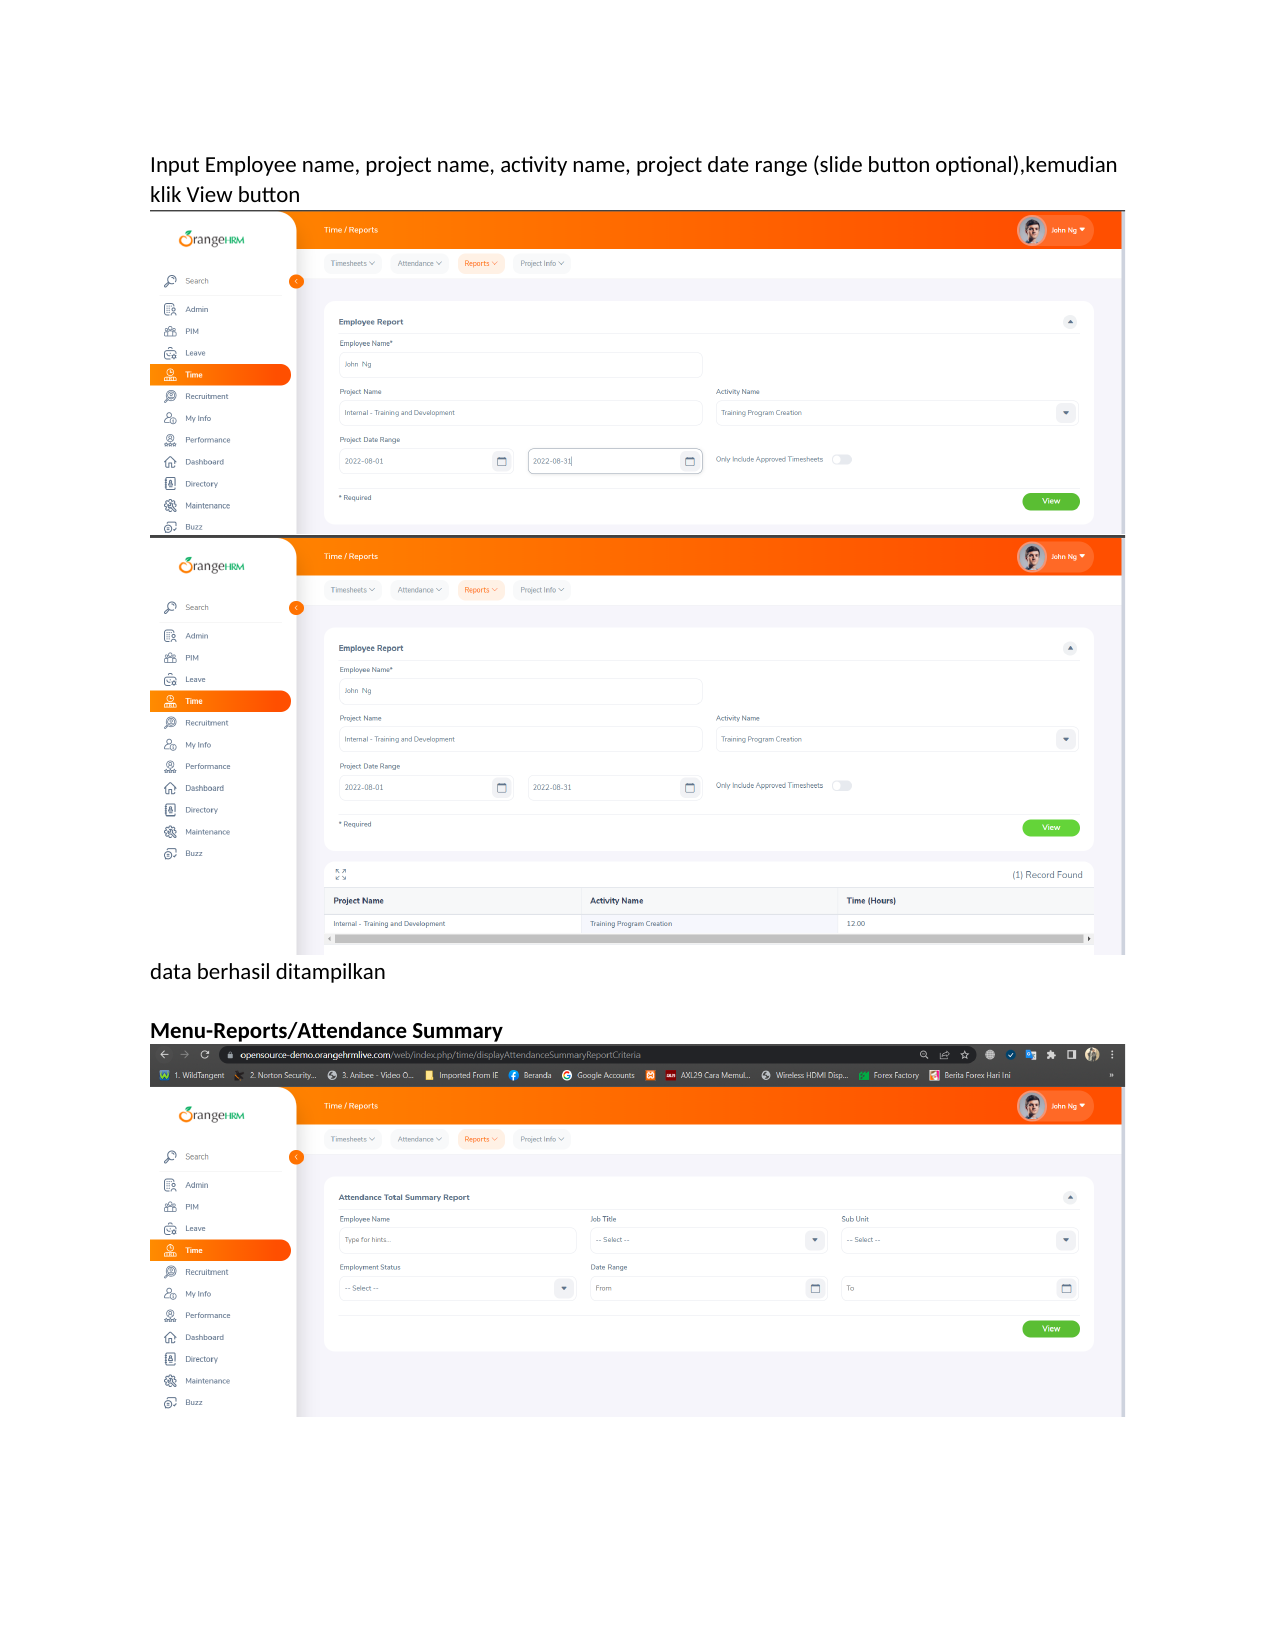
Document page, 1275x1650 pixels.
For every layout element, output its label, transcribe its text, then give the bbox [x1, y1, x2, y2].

subtitle Menu-Reports/Attendance Summary [150, 1016, 1125, 1044]
picture [150, 210, 1125, 534]
picture [150, 1044, 1125, 1417]
text Input Employee name, project name, activity name, project date range (slide button optional),kemudian klik View button data berhasil ditampilkan [150, 955, 1125, 985]
picture [150, 535, 1125, 955]
text Input Employee name, project name, activity name, project date range (slide button optional),kemudian klik View button data berhasil ditampilkan [150, 150, 1125, 210]
